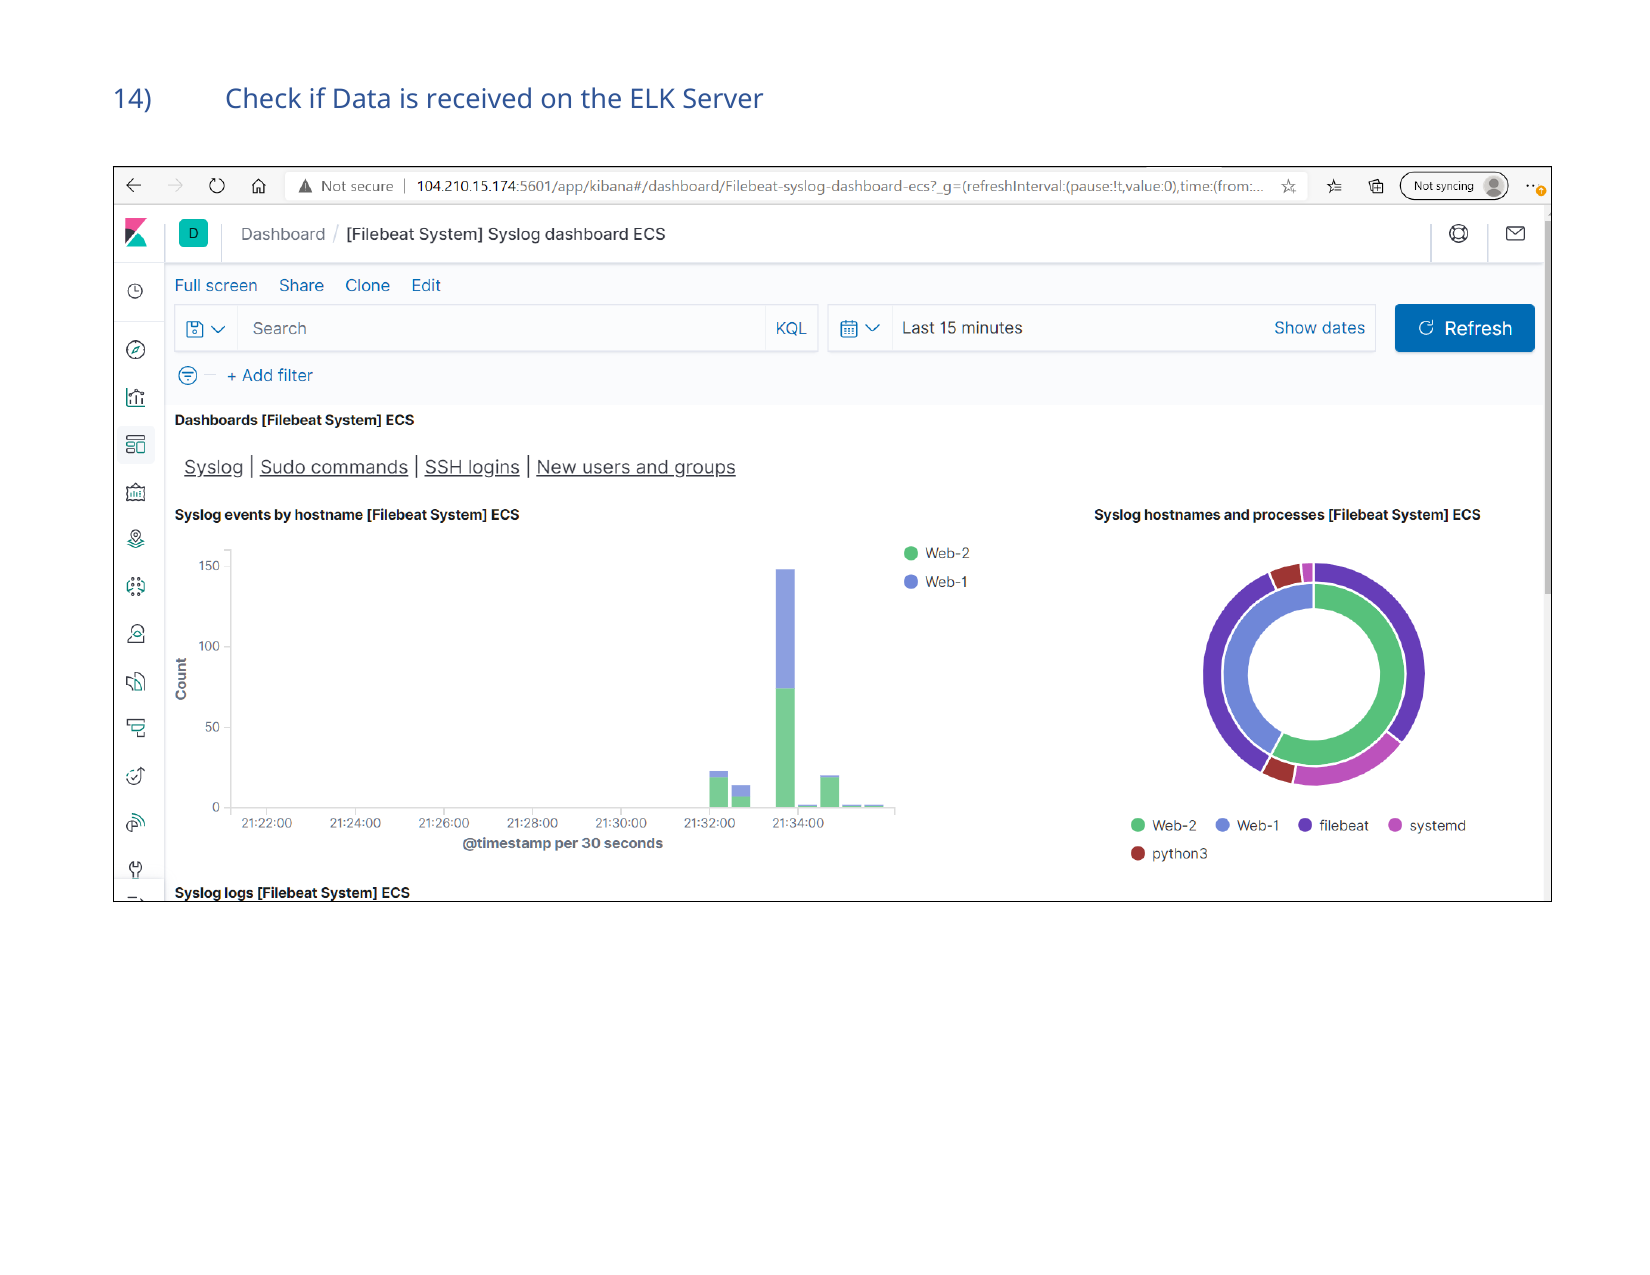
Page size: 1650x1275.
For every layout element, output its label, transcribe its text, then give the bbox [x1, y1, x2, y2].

picture [114, 167, 1551, 901]
subtitle Check if Data is received on the ELK Server [112, 79, 1575, 116]
